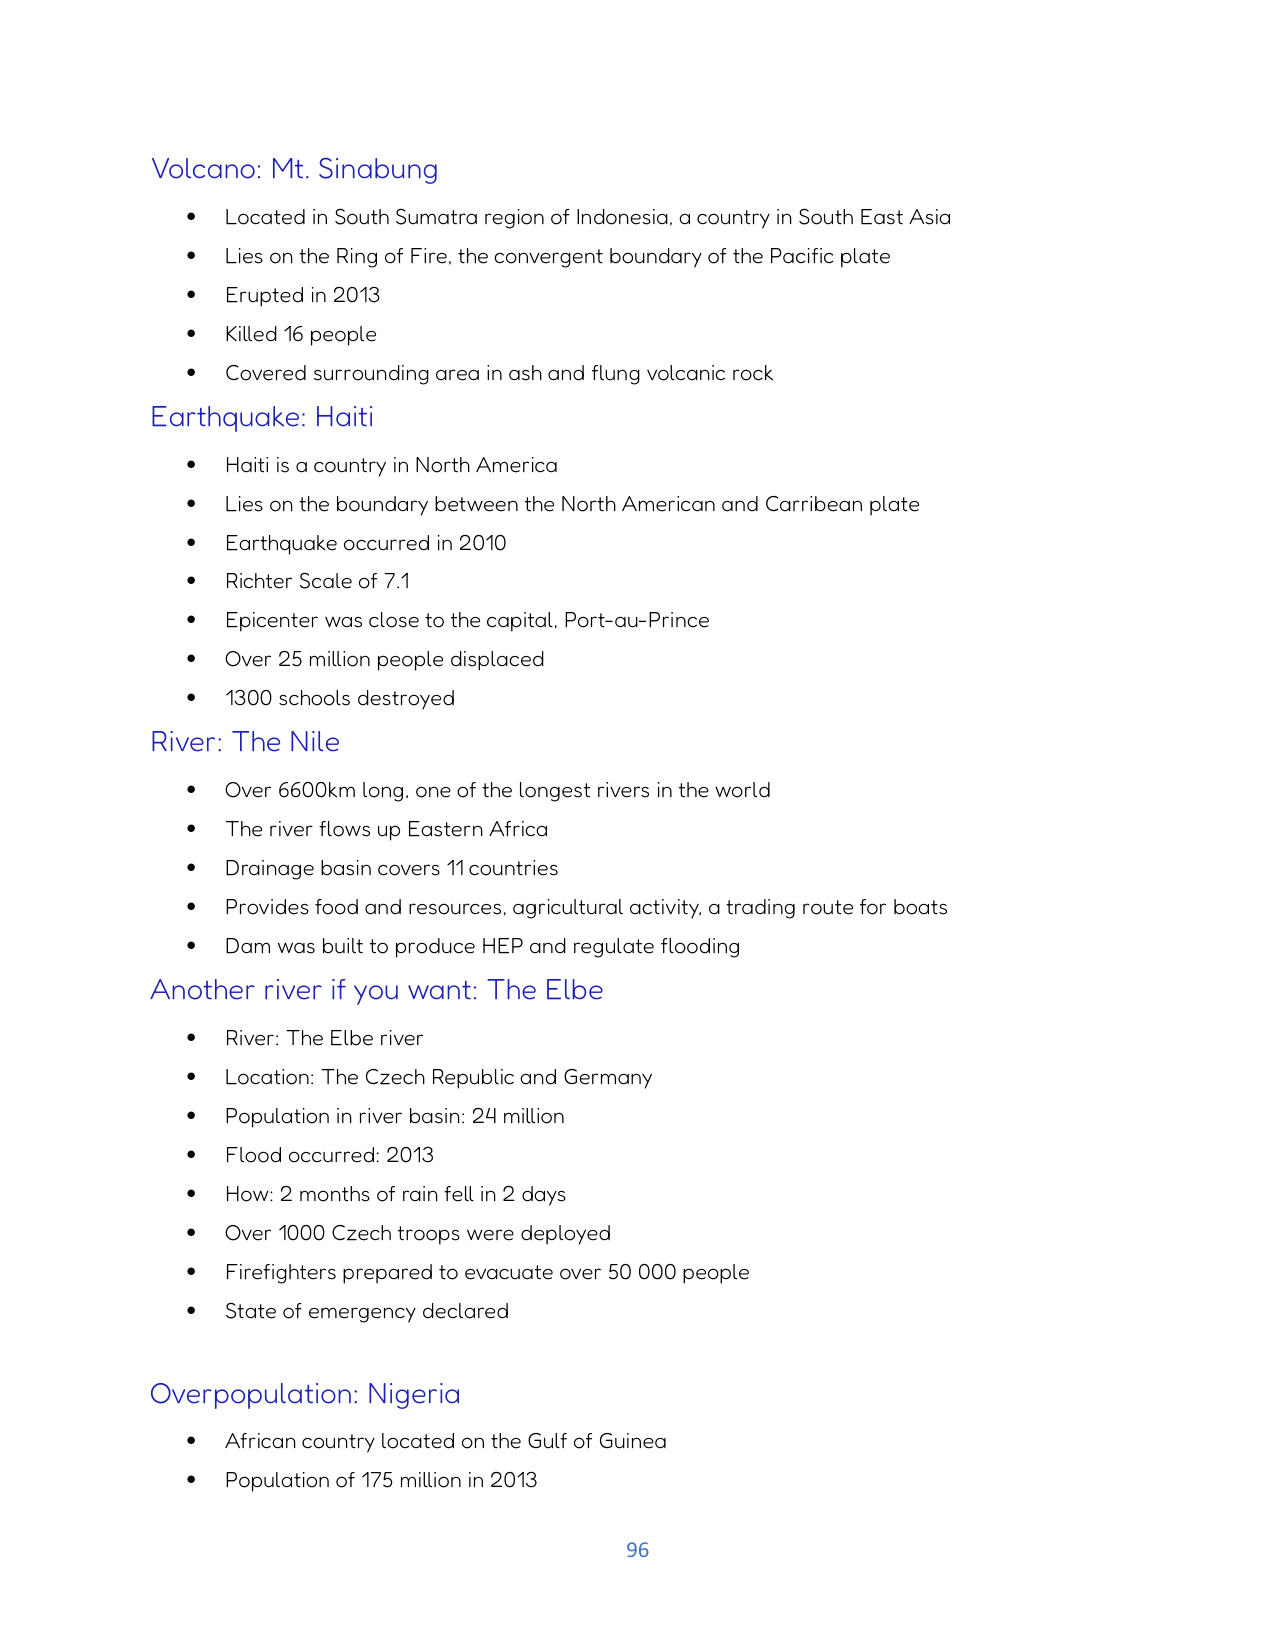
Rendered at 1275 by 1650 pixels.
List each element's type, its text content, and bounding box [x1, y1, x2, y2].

list The river flows up Eastern Africa [187, 815, 1125, 842]
list Over 1000 Czech troops were deployed [187, 1219, 1125, 1245]
list Located in South Sumatra region of Indonesia, a country in South East Asia [187, 203, 1125, 229]
list Covered surrounding area in ash and flung volcanic rock [187, 359, 1125, 385]
list Lies on the boundary between the North American and Carribean plate [187, 489, 1125, 516]
list Population in river basin: 24 million [187, 1102, 1125, 1128]
text Overpopulation: Nigeria [150, 1374, 1125, 1410]
list Lies on the Ring of Fire, the convergent boundary of the Pacific plate [187, 242, 1125, 268]
list Over 6600km long, one of the longest rivers in the world [187, 776, 1125, 803]
list Population of 175 million in 2013 [187, 1466, 1125, 1493]
text Volcano: Mt. Sinabung [150, 150, 1125, 185]
list State of emergency declared [187, 1297, 1125, 1323]
list 1300 schools destroyed [187, 684, 1125, 711]
list Drainage basin covers 11 countries [187, 854, 1125, 881]
list Firefighters prepared to evacuate over 50 000 people [187, 1258, 1125, 1284]
list Flood occurred: 2013 [187, 1141, 1125, 1167]
list Epicenter was close to the capital, Port-au-Prince [187, 606, 1125, 633]
list River: The Elbe river [187, 1024, 1125, 1050]
list Richter Scale of 7.1 [187, 567, 1125, 594]
text River: The Nile [150, 723, 1125, 759]
list African country located on the Gulf of Guinea [187, 1427, 1125, 1454]
list Provides food and resources, agricultural activity, a trading route for boats [187, 893, 1125, 919]
list Killed 16 people [187, 320, 1125, 346]
list Erupted in 2013 [187, 281, 1125, 307]
text Another river if you want: The Elbe [150, 971, 1125, 1006]
text Earthquake: Haiti [150, 398, 1125, 433]
list How: 2 months of rain fell in 2 days [187, 1180, 1125, 1206]
list Haiti is a country in North America [187, 451, 1125, 477]
list Earthquake occurred in 2010 [187, 528, 1125, 555]
list Location: The Czech Republic and Germany [187, 1063, 1125, 1089]
list Dam was built to produce HEP and regulate flooding [187, 932, 1125, 958]
list Over 25 million people displaced [187, 645, 1125, 672]
